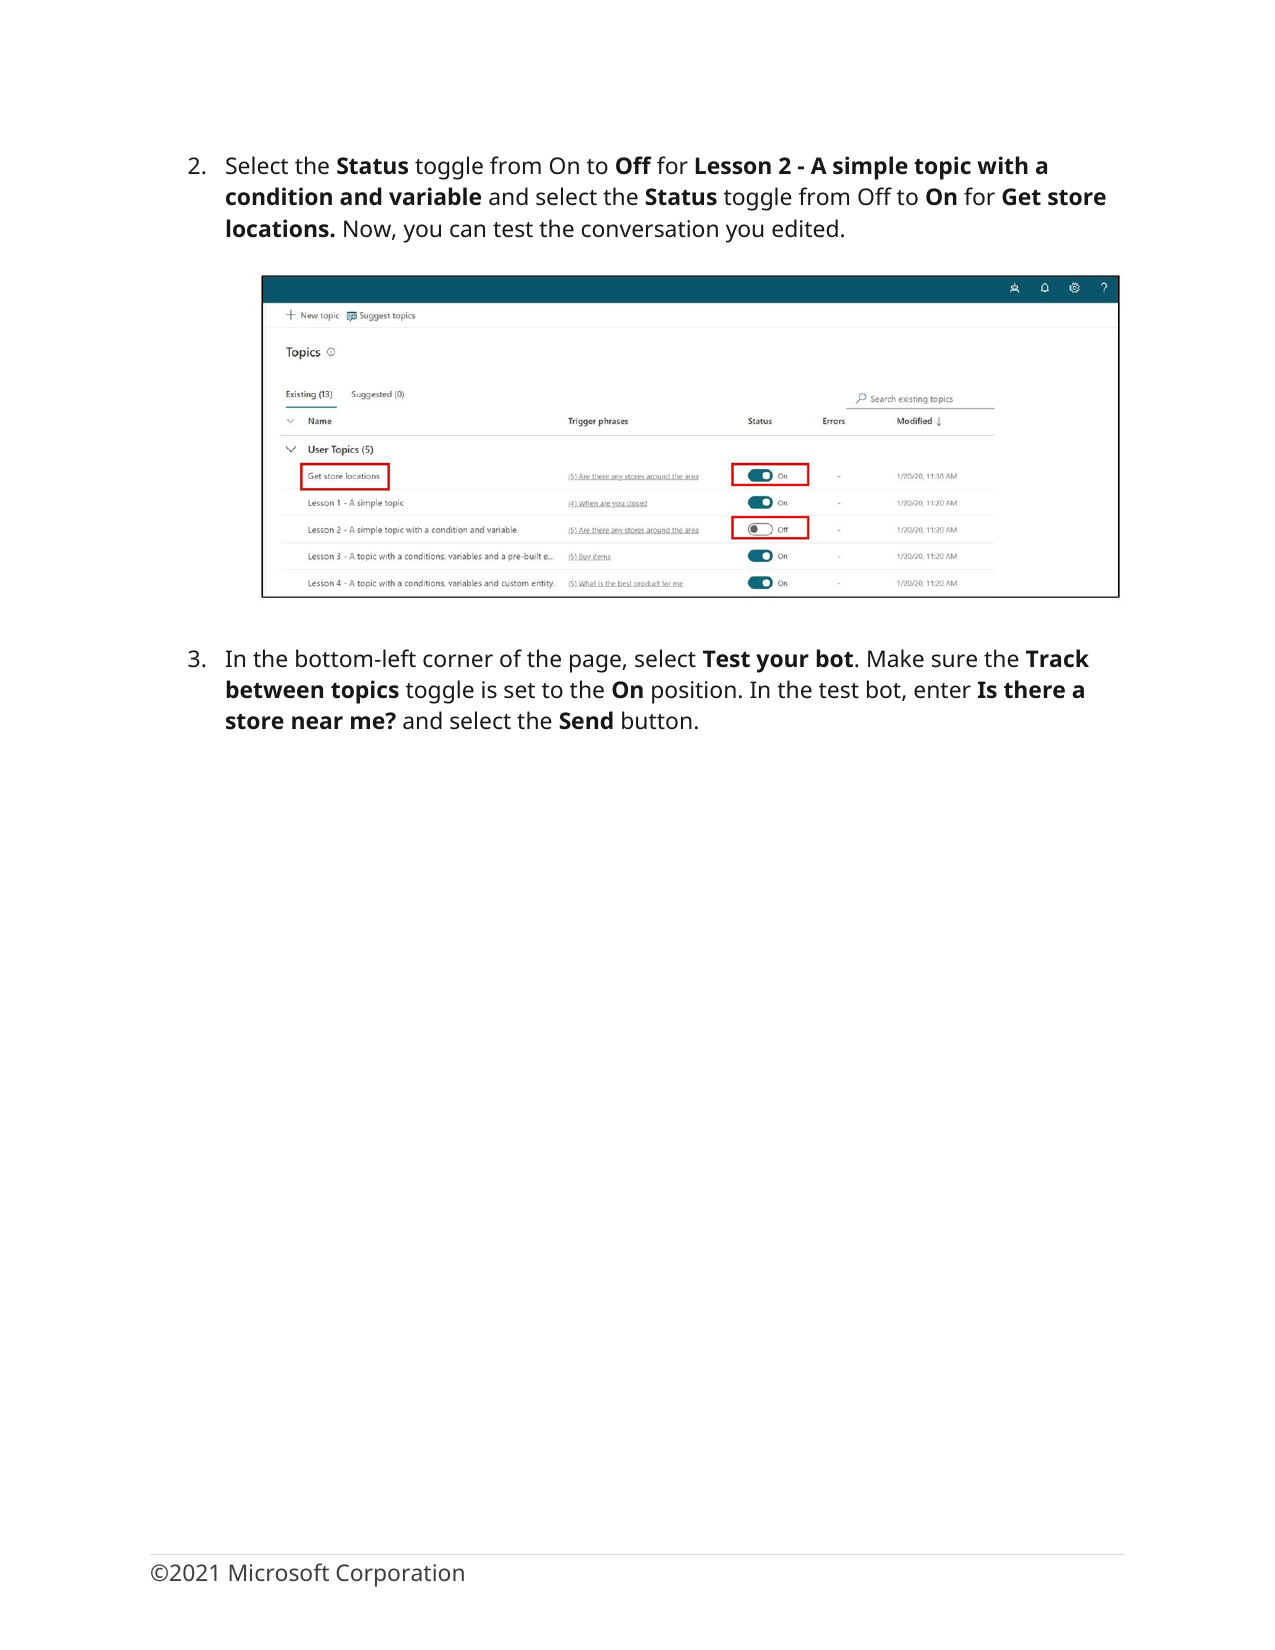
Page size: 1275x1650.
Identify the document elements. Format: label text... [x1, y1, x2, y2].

picture [225, 272, 1200, 613]
list In the bottom-left corner of the page, select Test your bot. Make sure the Track between topics toggle is set to the On position. In the test bot, enter Is there a store near me? and select the Send button. [187, 643, 1125, 736]
list Select the Status toggle from On to Off for Lesson 2 - A simple topic with a condition and variable and select the Status toggle from Off to On for Get store locations. Now, you can test the conversation you edited. [187, 150, 1125, 244]
